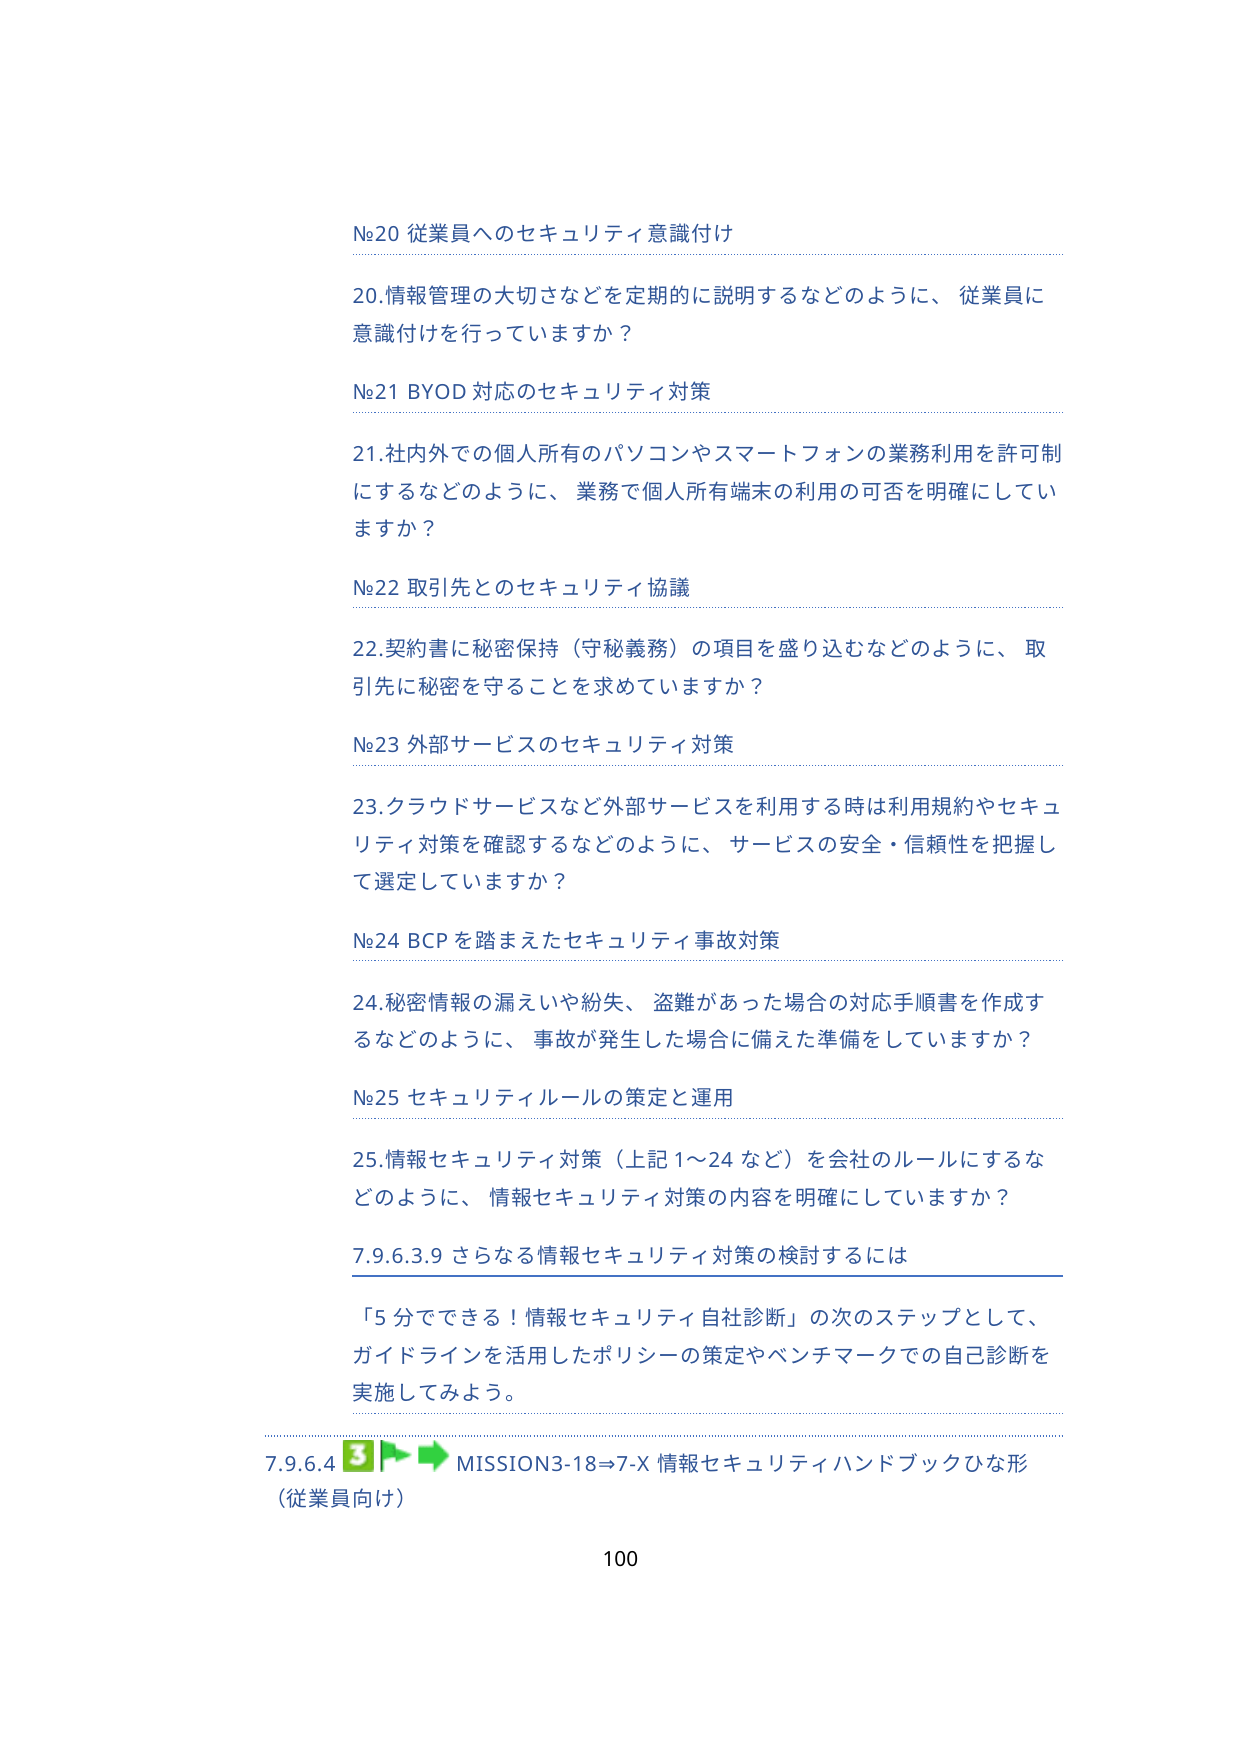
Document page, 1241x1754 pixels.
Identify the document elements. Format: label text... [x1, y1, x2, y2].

text Mission3-18⇒7-X 情報セキュリティハンドブックひな形（従業員向け） [265, 1435, 1063, 1516]
text 22.契約書に秘密保持（守秘義務）の項目を盛り込むなどのように、 取引先に秘密を守ることを求めていますか？ [352, 629, 1063, 704]
picture [380, 1440, 412, 1472]
text №25 セキュリティルールの策定と運用 [352, 1078, 1063, 1119]
picture [418, 1440, 450, 1472]
text 23.クラウドサービスなど外部サービスを利用する時は利用規約やセキュリティ対策を確認するなどのように、 サービスの安全・信頼性を把握して選定していますか？ [352, 787, 1063, 899]
text №21 BYOD対応のセキュリティ対策 [352, 372, 1063, 413]
text №22 取引先とのセキュリティ協議 [352, 567, 1063, 608]
text 21.社内外での個人所有のパソコンやスマートフォンの業務利用を許可制にするなどのように、 業務で個人所有端末の利用の可否を明確にしていますか？ [352, 434, 1063, 546]
text №20 従業員へのセキュリティ意識付け [352, 214, 1063, 255]
text 25.情報セキュリティ対策（上記1～24 など）を会社のルールにするなどのように、 情報セキュリティ対策の内容を明確にしていますか？ [352, 1140, 1063, 1215]
text 20.情報管理の大切さなどを定期的に説明するなどのように、 従業員に意識付けを行っていますか？ [352, 276, 1063, 351]
text №23 外部サービスのセキュリティ対策 [352, 725, 1063, 766]
text さらなる情報セキュリティ対策の検討するには [352, 1236, 1063, 1275]
text 24.秘密情報の漏えいや紛失、 盗難があった場合の対応手順書を作成するなどのように、 事故が発生した場合に備えた準備をしていますか？ [352, 982, 1063, 1057]
picture [342, 1440, 374, 1472]
text №24 BCPを踏まえたセキュリティ事故対策 [352, 920, 1063, 961]
text 「5 分でできる！情報セキュリティ自社診断」の次のステップとして、 ガイドラインを活用したポリシーの策定やベンチマークでの自己診断を実施してみよう。 [352, 1298, 1063, 1414]
